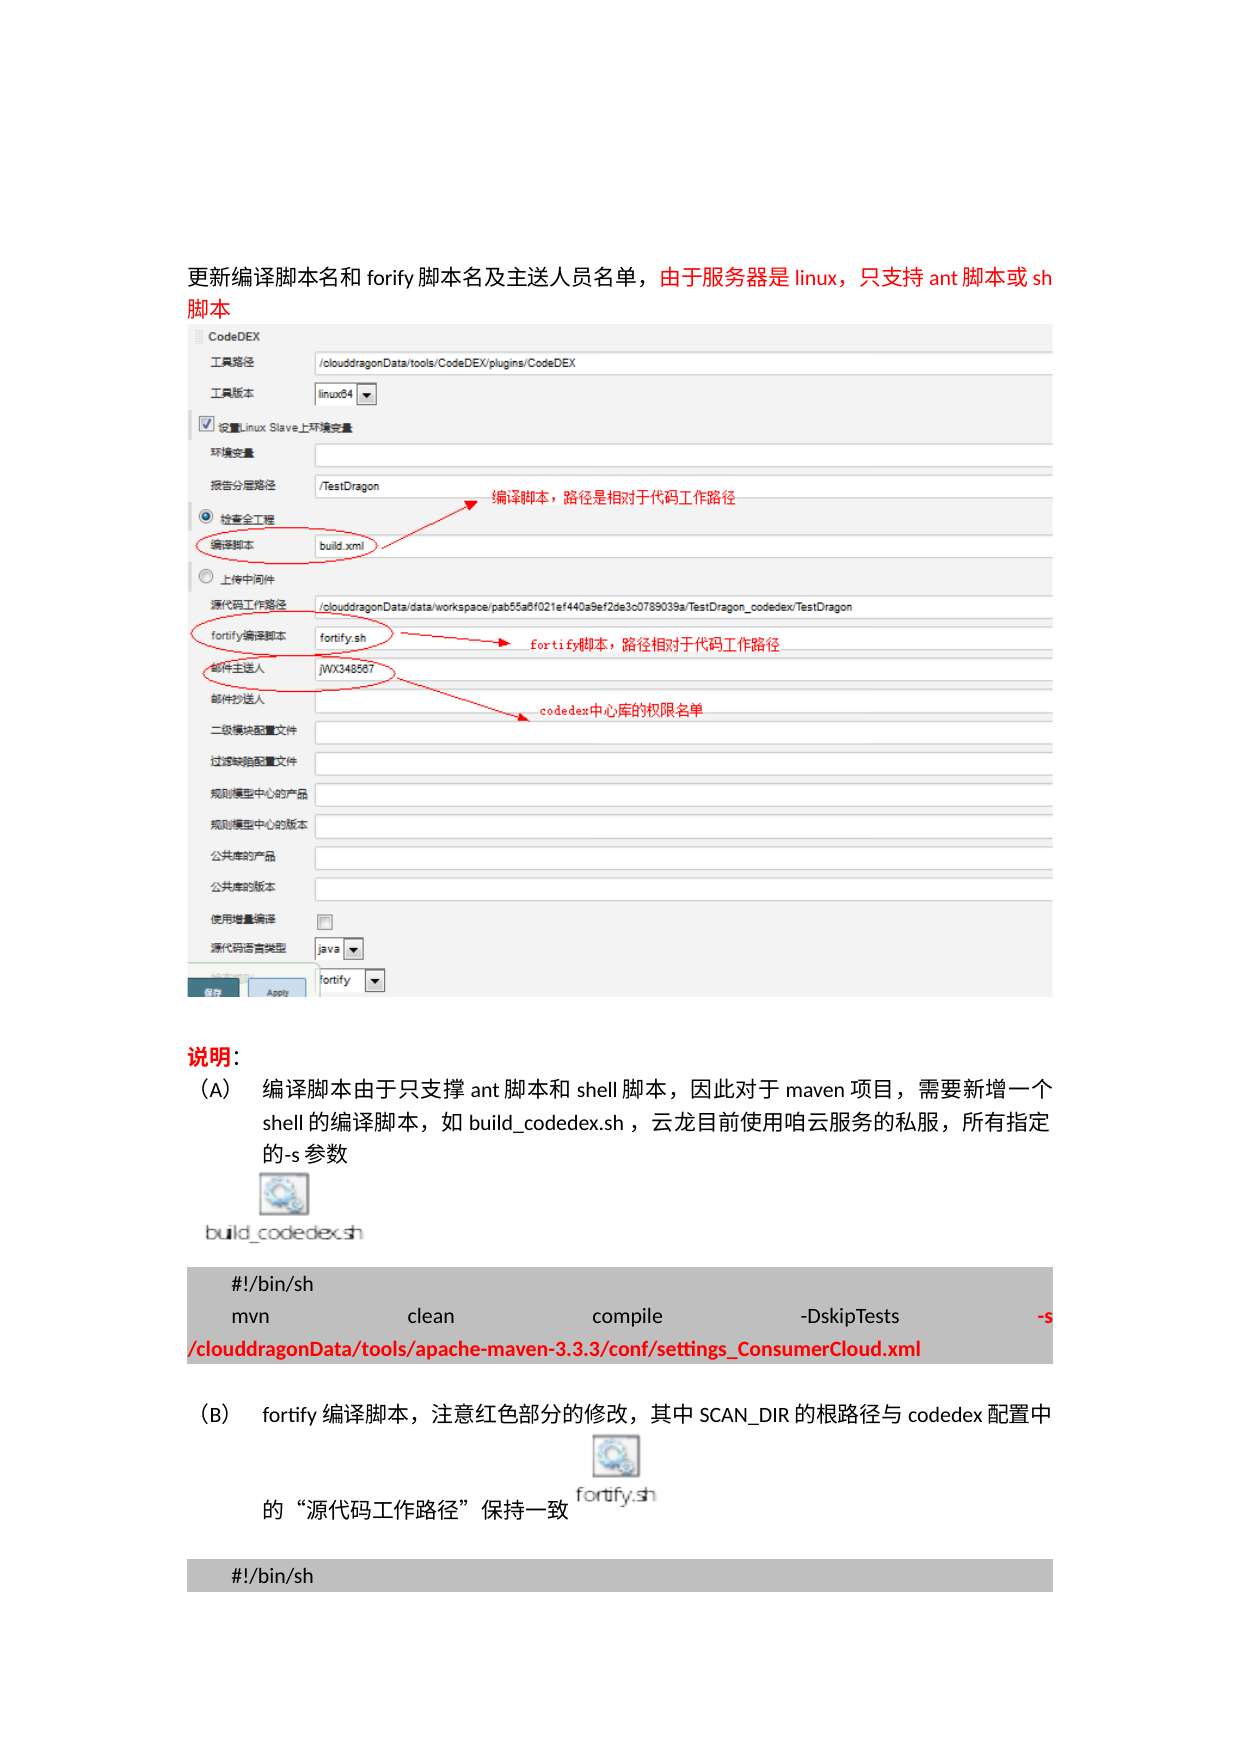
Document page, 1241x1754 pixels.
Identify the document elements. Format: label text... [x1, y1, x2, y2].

text 说明： [187, 1039, 1053, 1072]
list #!/bin/sh [187, 1559, 1053, 1592]
list #!/bin/sh [187, 1267, 1053, 1299]
list mvn clean compile -DskipTests -s /clouddragonData/tools/apache-maven-3.3.3/conf/settings_ConsumerCloud.xml [187, 1299, 1053, 1364]
list fortify 编译脚本，注意红色部分的修改，其中SCAN_DIR的根路径与codedex配置中的“源代码工作路径”保持一致 [187, 1397, 1053, 1527]
list 编译脚本由于只支撑ant脚本和shell脚本，因此对于maven项目，需要新增一个shell的编译脚本，如build_codedex.sh ，云龙目前使用咱云服务的私服，所有指定的-s参数 [187, 1072, 1053, 1169]
text 更新编译脚本名和forify脚本名及主送人员名单，由于服务器是linux，只支持ant脚本或sh脚本 [187, 259, 1053, 324]
picture [187, 324, 1053, 997]
